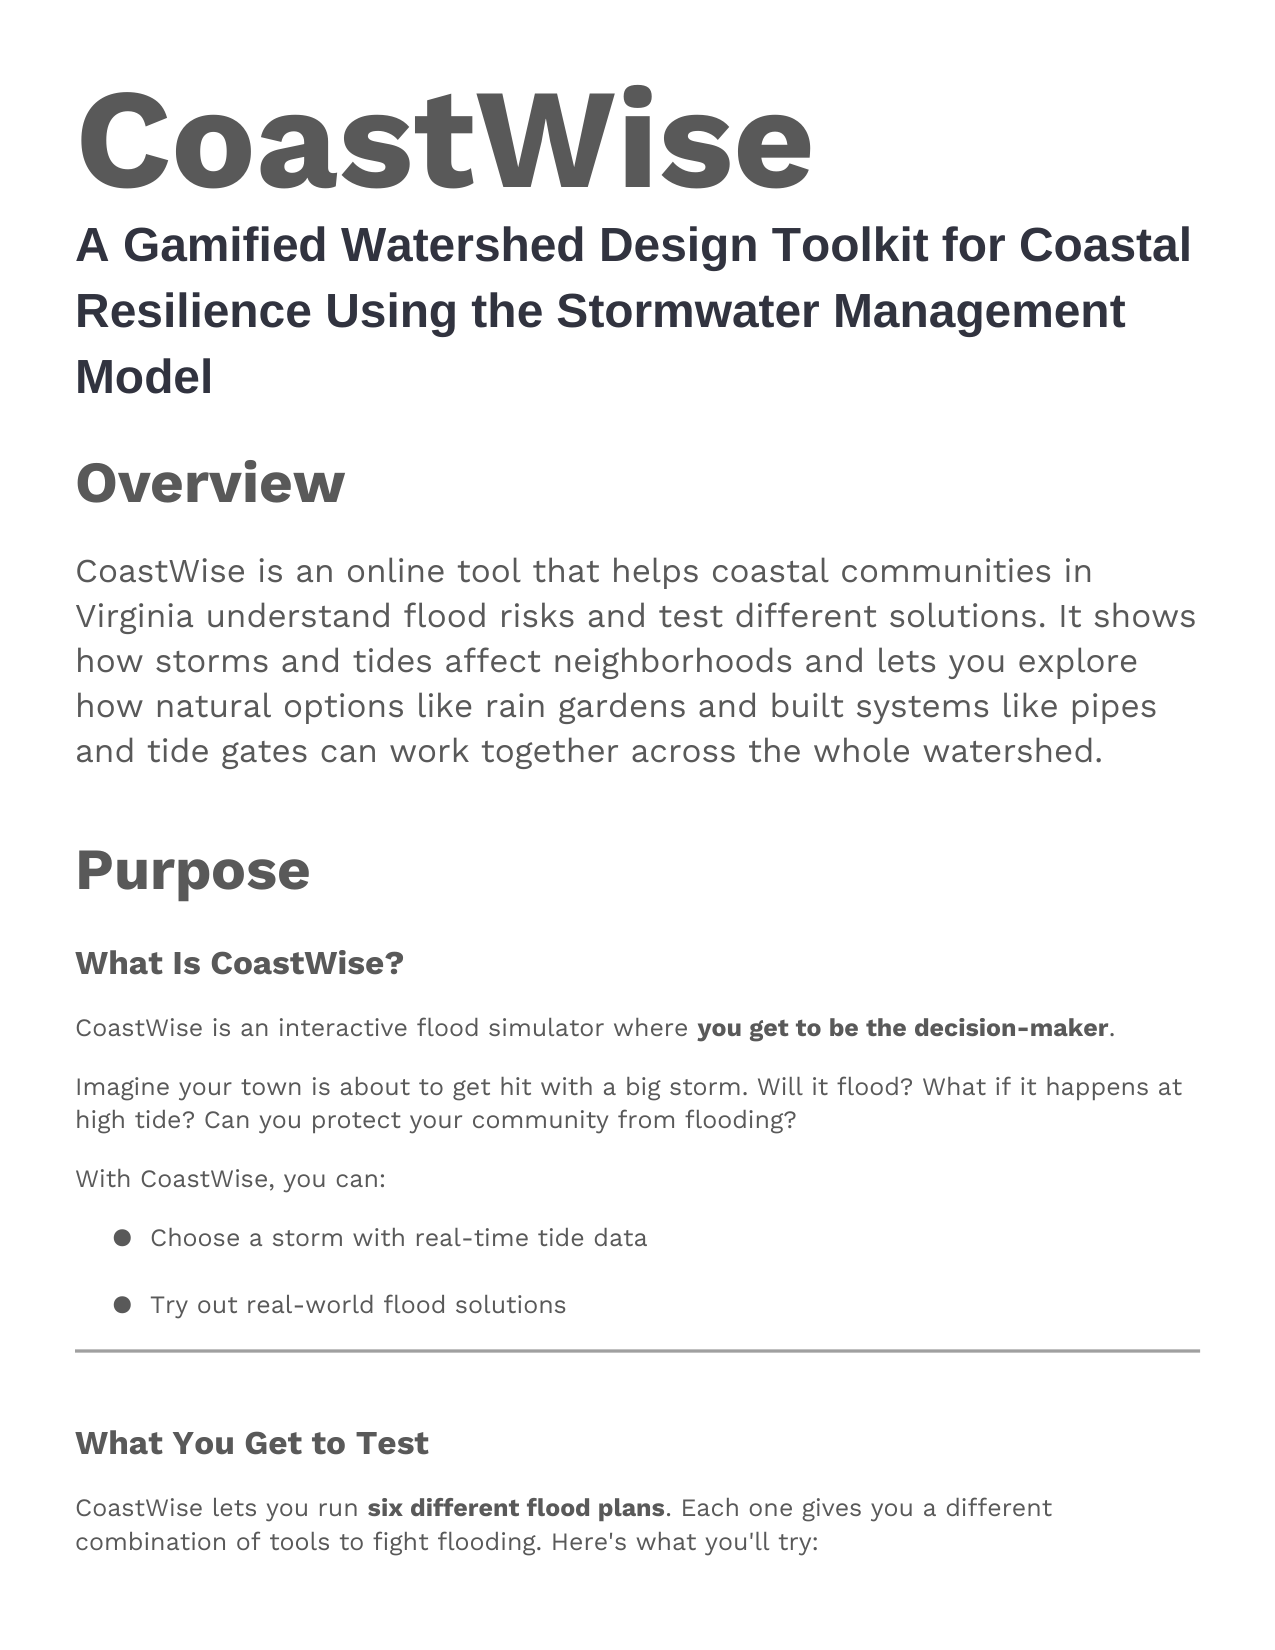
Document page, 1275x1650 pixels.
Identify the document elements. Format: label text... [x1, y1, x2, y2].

subtitle What Is CoastWise? [75, 943, 1200, 982]
text CoastWise is an interactive flood simulator where you get to be the decision-maker. [75, 1013, 1200, 1043]
text CoastWise lets you run six different flood plans. Each one gives you a different combination of tools to fight flooding. Here's what you'll try: [75, 1494, 1200, 1557]
subtitle CoastWise is an online tool that helps coastal communities in Virginia understand flood risks and test different solutions. It shows how storms and tides affect neighborhoods and lets you explore how natural options like rain gardens and built systems like pipes and tide gates can work together across the whole watershed. [75, 552, 1200, 771]
list Try out real-world flood solutions [112, 1291, 1200, 1320]
subtitle What You Get to Test [75, 1424, 1200, 1463]
text Imagine your town is about to get hit with a big storm. Will it flood? What if it happens at high tide? Can you protect your community from flooding? [75, 1072, 1200, 1135]
subtitle Overview [75, 448, 934, 516]
subtitle A Gamified Watershed Design Toolkit for Coastal Resilience Using the Stormwater Management Model [75, 216, 1200, 403]
subtitle Purpose [75, 835, 934, 904]
title CoastWise [75, 75, 1162, 216]
list Choose a storm with real-time tide data [112, 1223, 1200, 1286]
text With CoastWise, you can: [75, 1164, 1200, 1194]
